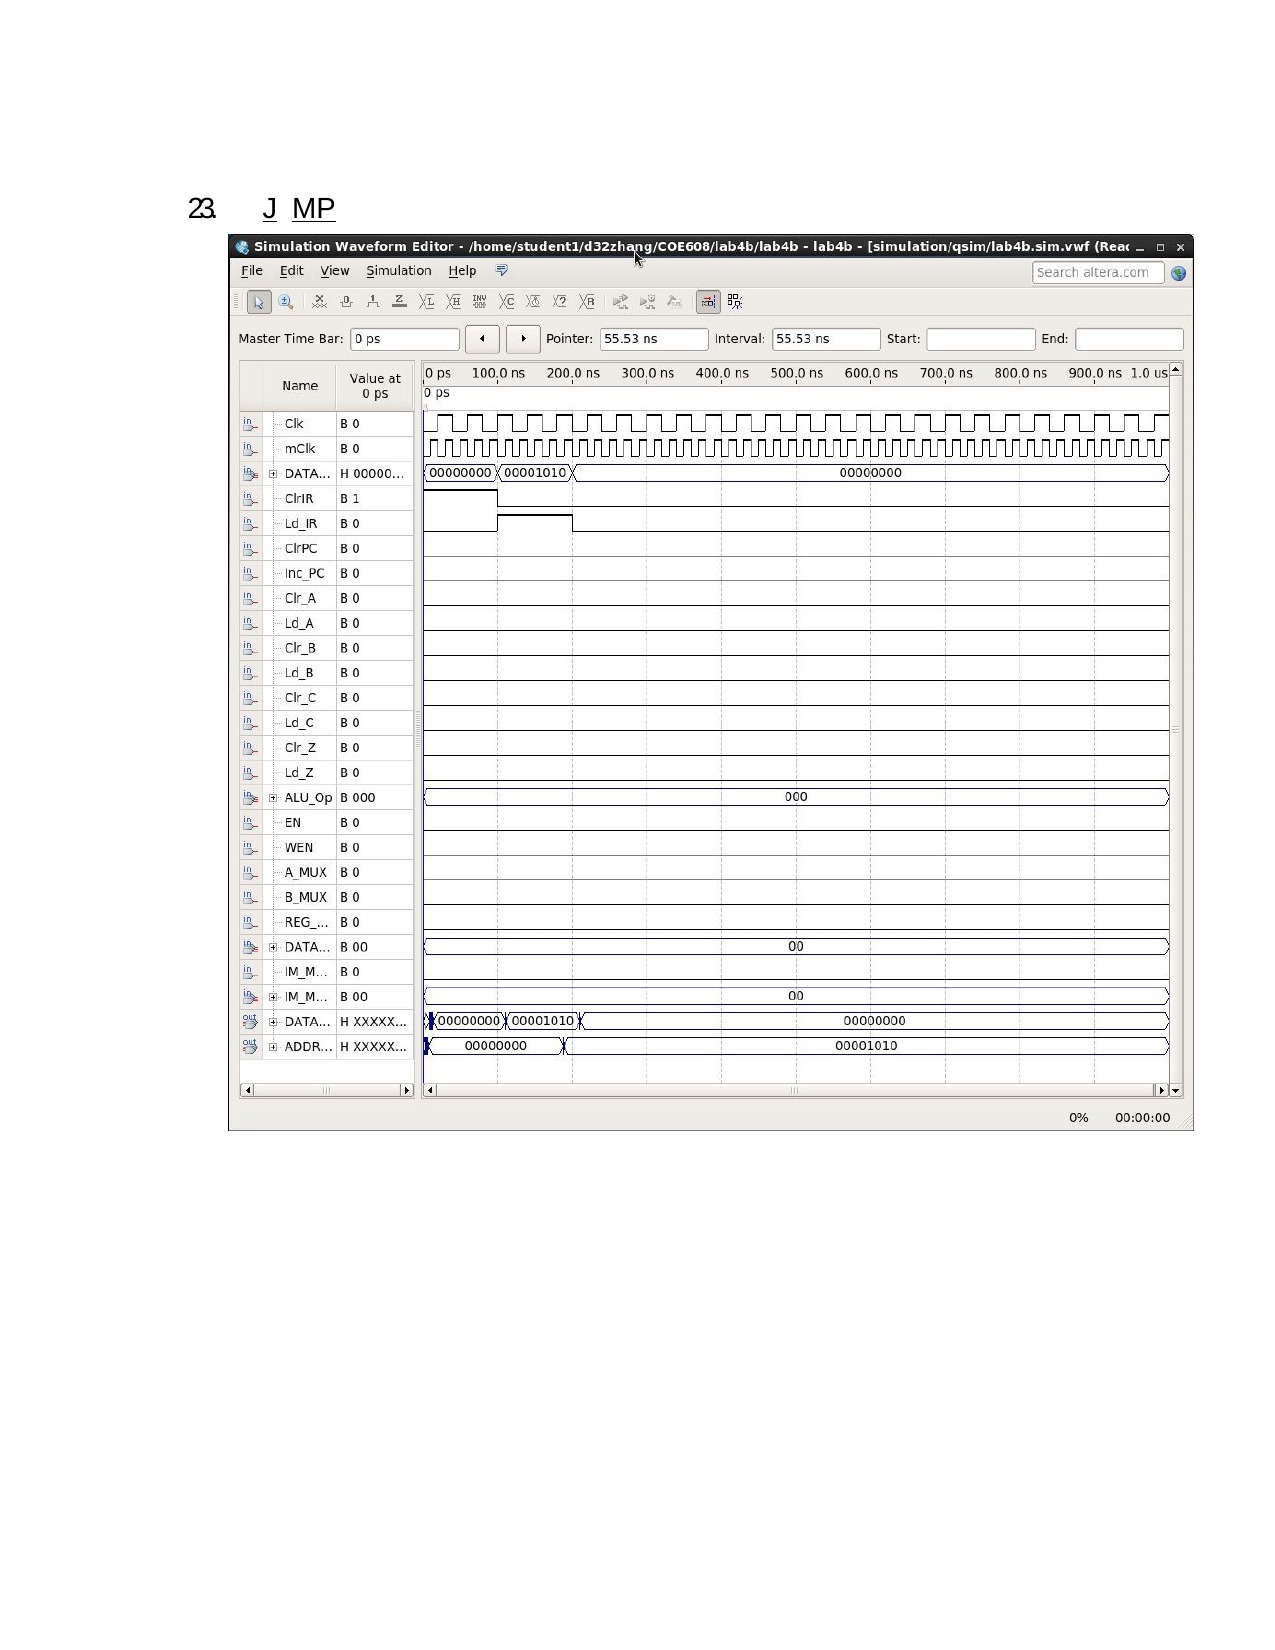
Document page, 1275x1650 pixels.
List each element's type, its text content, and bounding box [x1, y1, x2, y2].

list J MP [187, 191, 1219, 225]
picture [228, 234, 1194, 1131]
